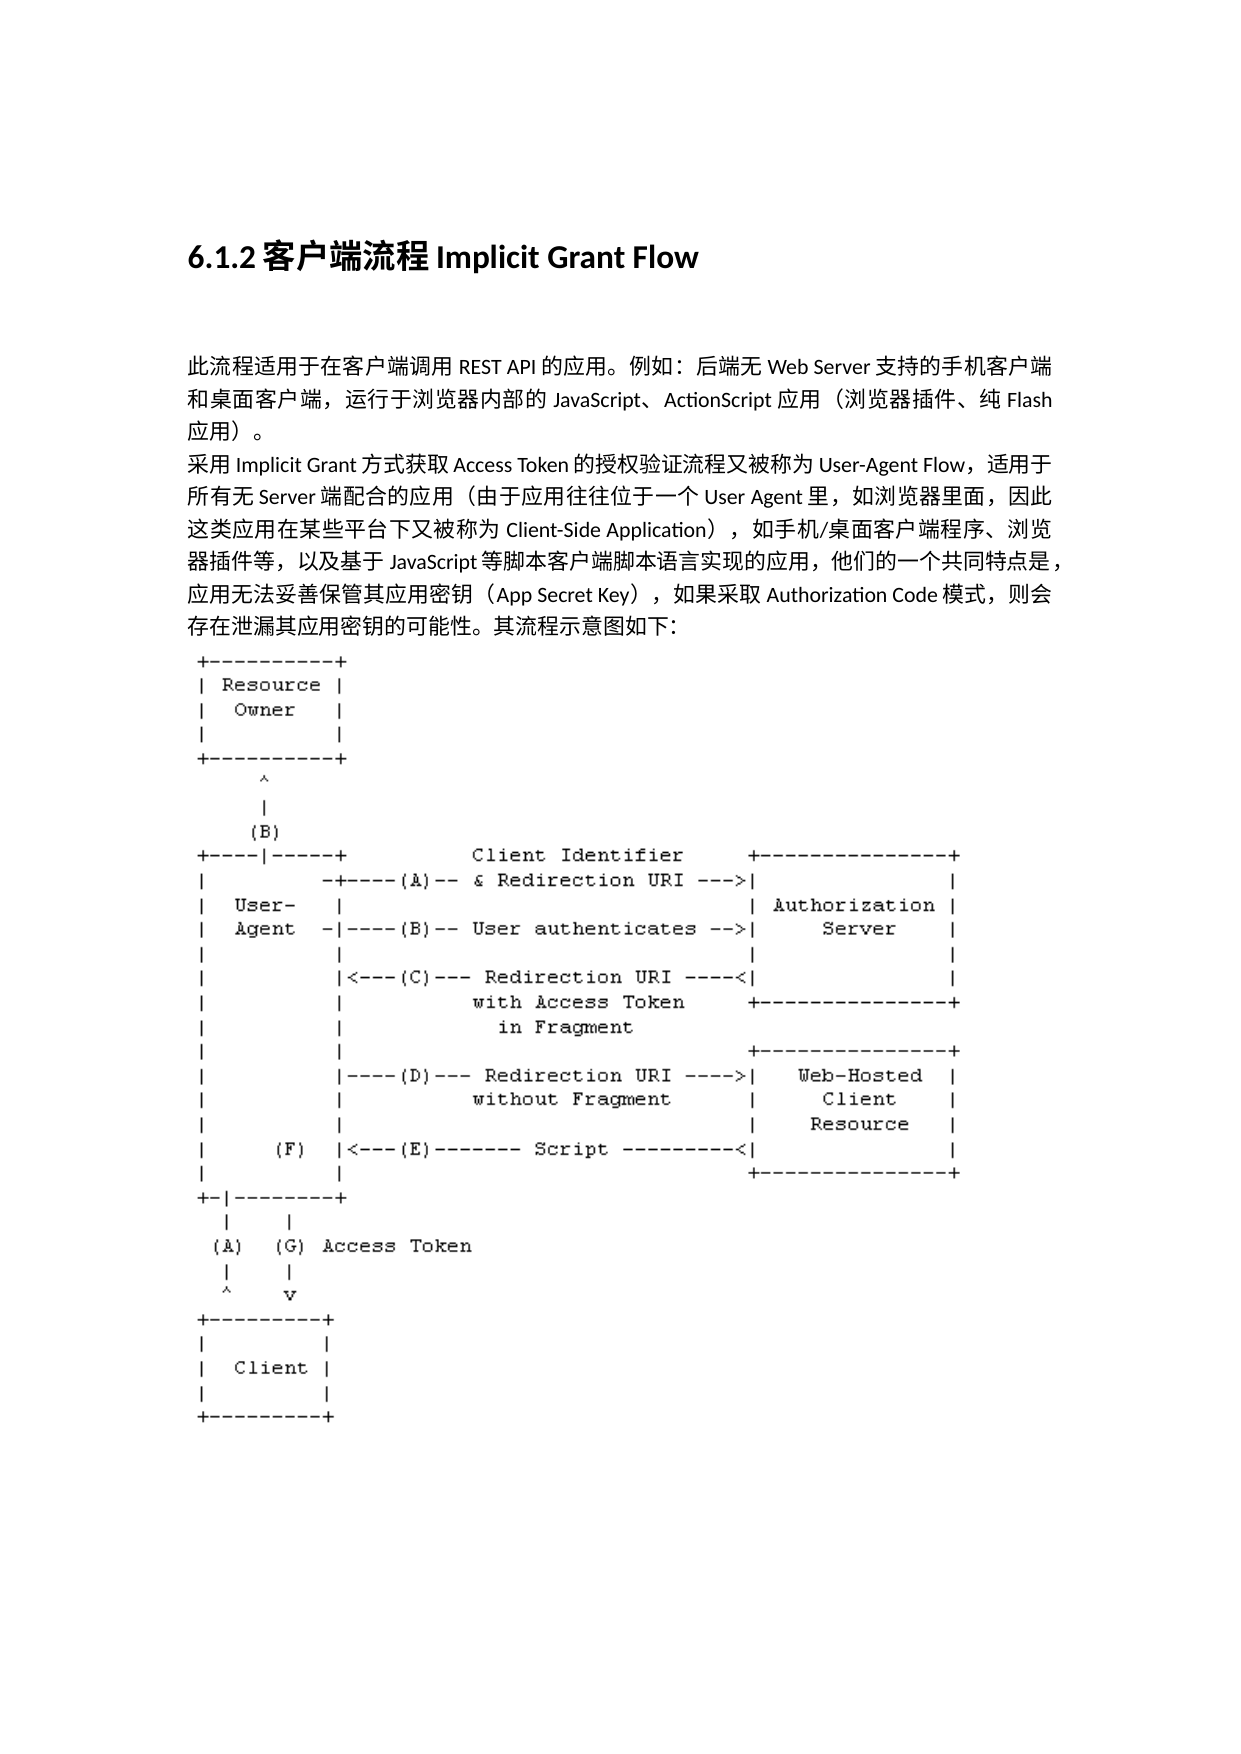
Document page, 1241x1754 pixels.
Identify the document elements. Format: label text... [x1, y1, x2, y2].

subtitle 客户端流程Implicit Grant Flow [187, 222, 1053, 287]
picture [187, 641, 985, 1435]
text 此流程适用于在客户端调用REST API的应用。例如：后端无Web Server支持的手机客户端和桌面客户端，运行于浏览器内部的JavaScript、ActionScript应用（浏览器插件、纯Flash应用）。 [187, 349, 1053, 446]
text 采用Implicit Grant方式获取Access Token的授权验证流程又被称为User-Agent Flow，适用于所有无Server端配合的应用（由于应用往往位于一个User Agent里，如浏览器里面，因此这类应用在某些平台下又被称为Client-Side Application），如手机/桌面客户端程序、浏览器插件等，以及基于JavaScript等脚本客户端脚本语言实现的应用，他们的一个共同特点是，应用无法妥善保管其应用密钥（App Secret Key），如果采取Authorization Code模式，则会存在泄漏其应用密钥的可能性。其流程示意图如下： [187, 446, 1053, 641]
